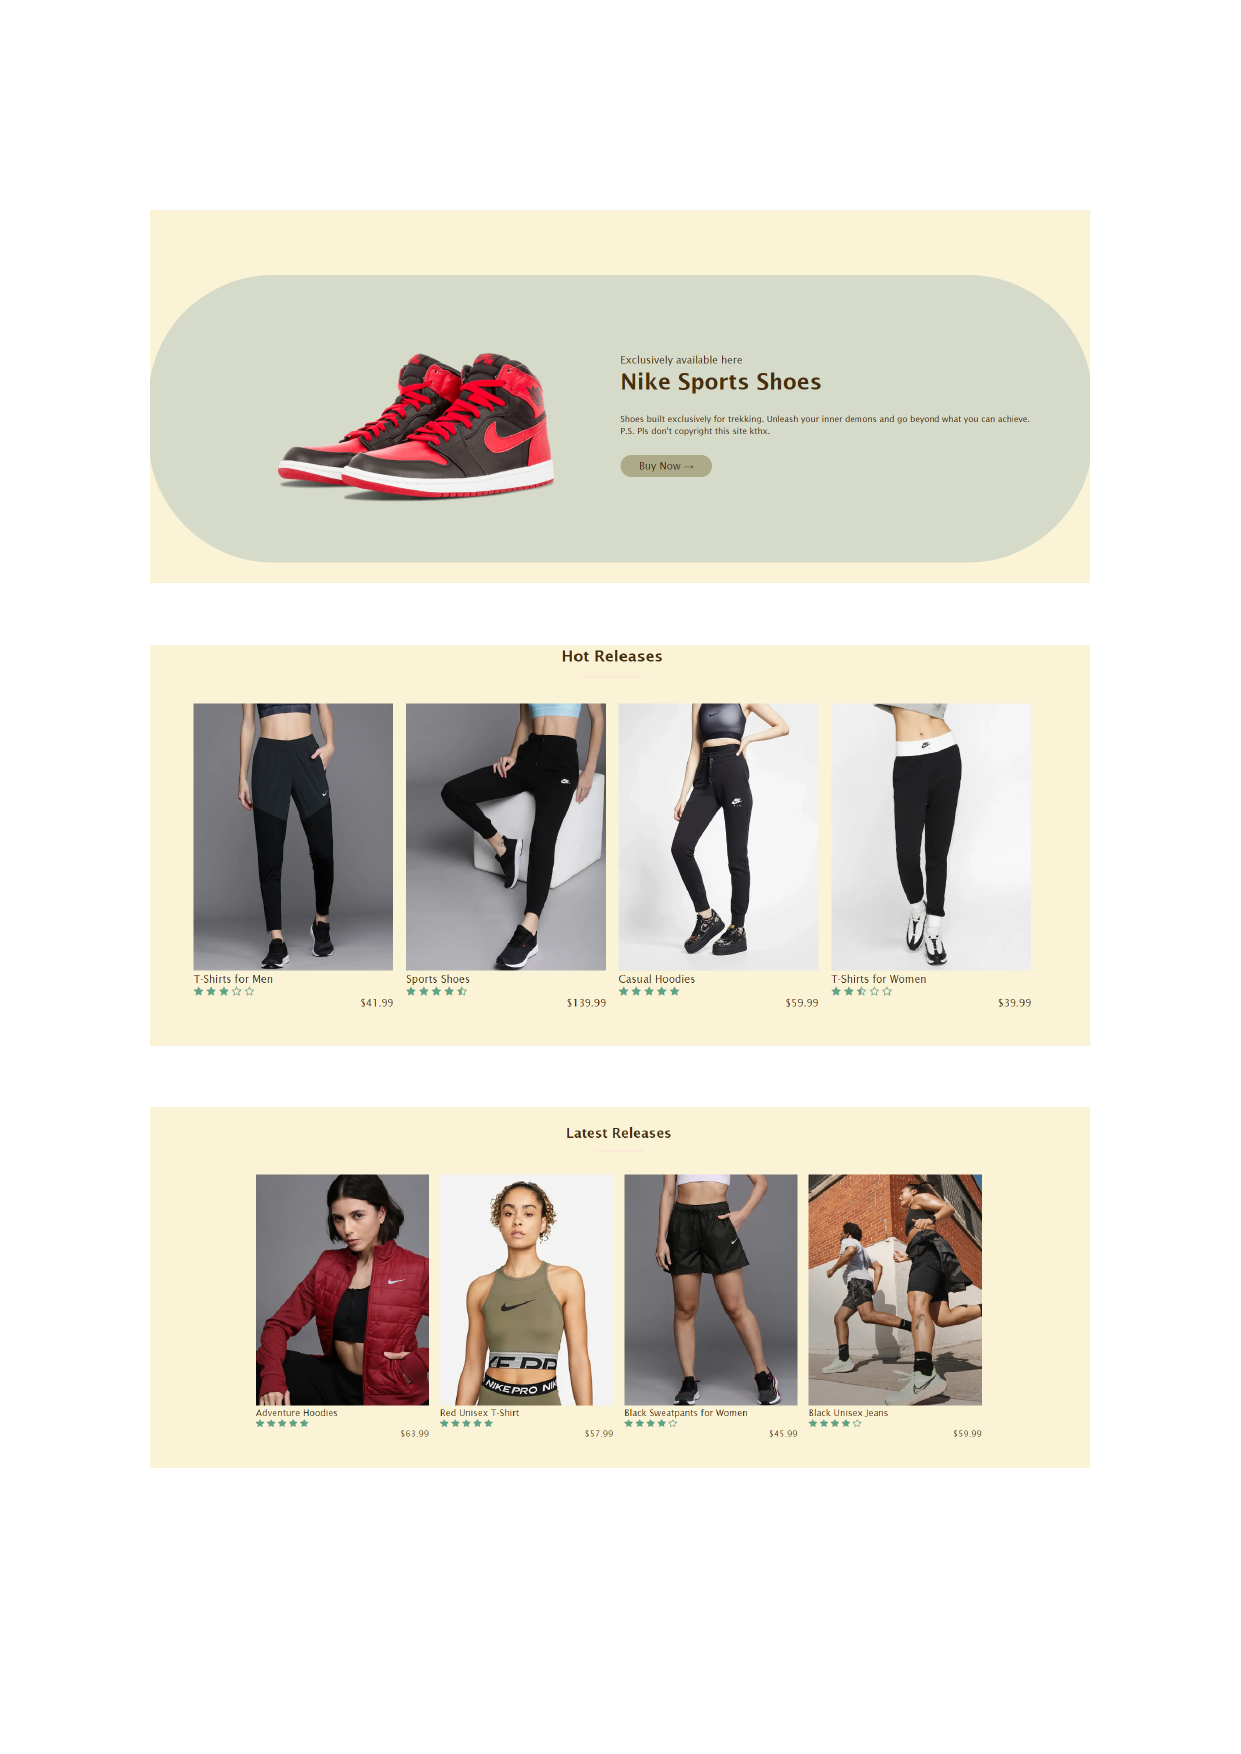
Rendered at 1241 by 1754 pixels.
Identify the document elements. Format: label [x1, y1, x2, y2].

picture [150, 210, 1091, 583]
picture [150, 645, 1091, 1046]
picture [150, 1107, 1091, 1468]
